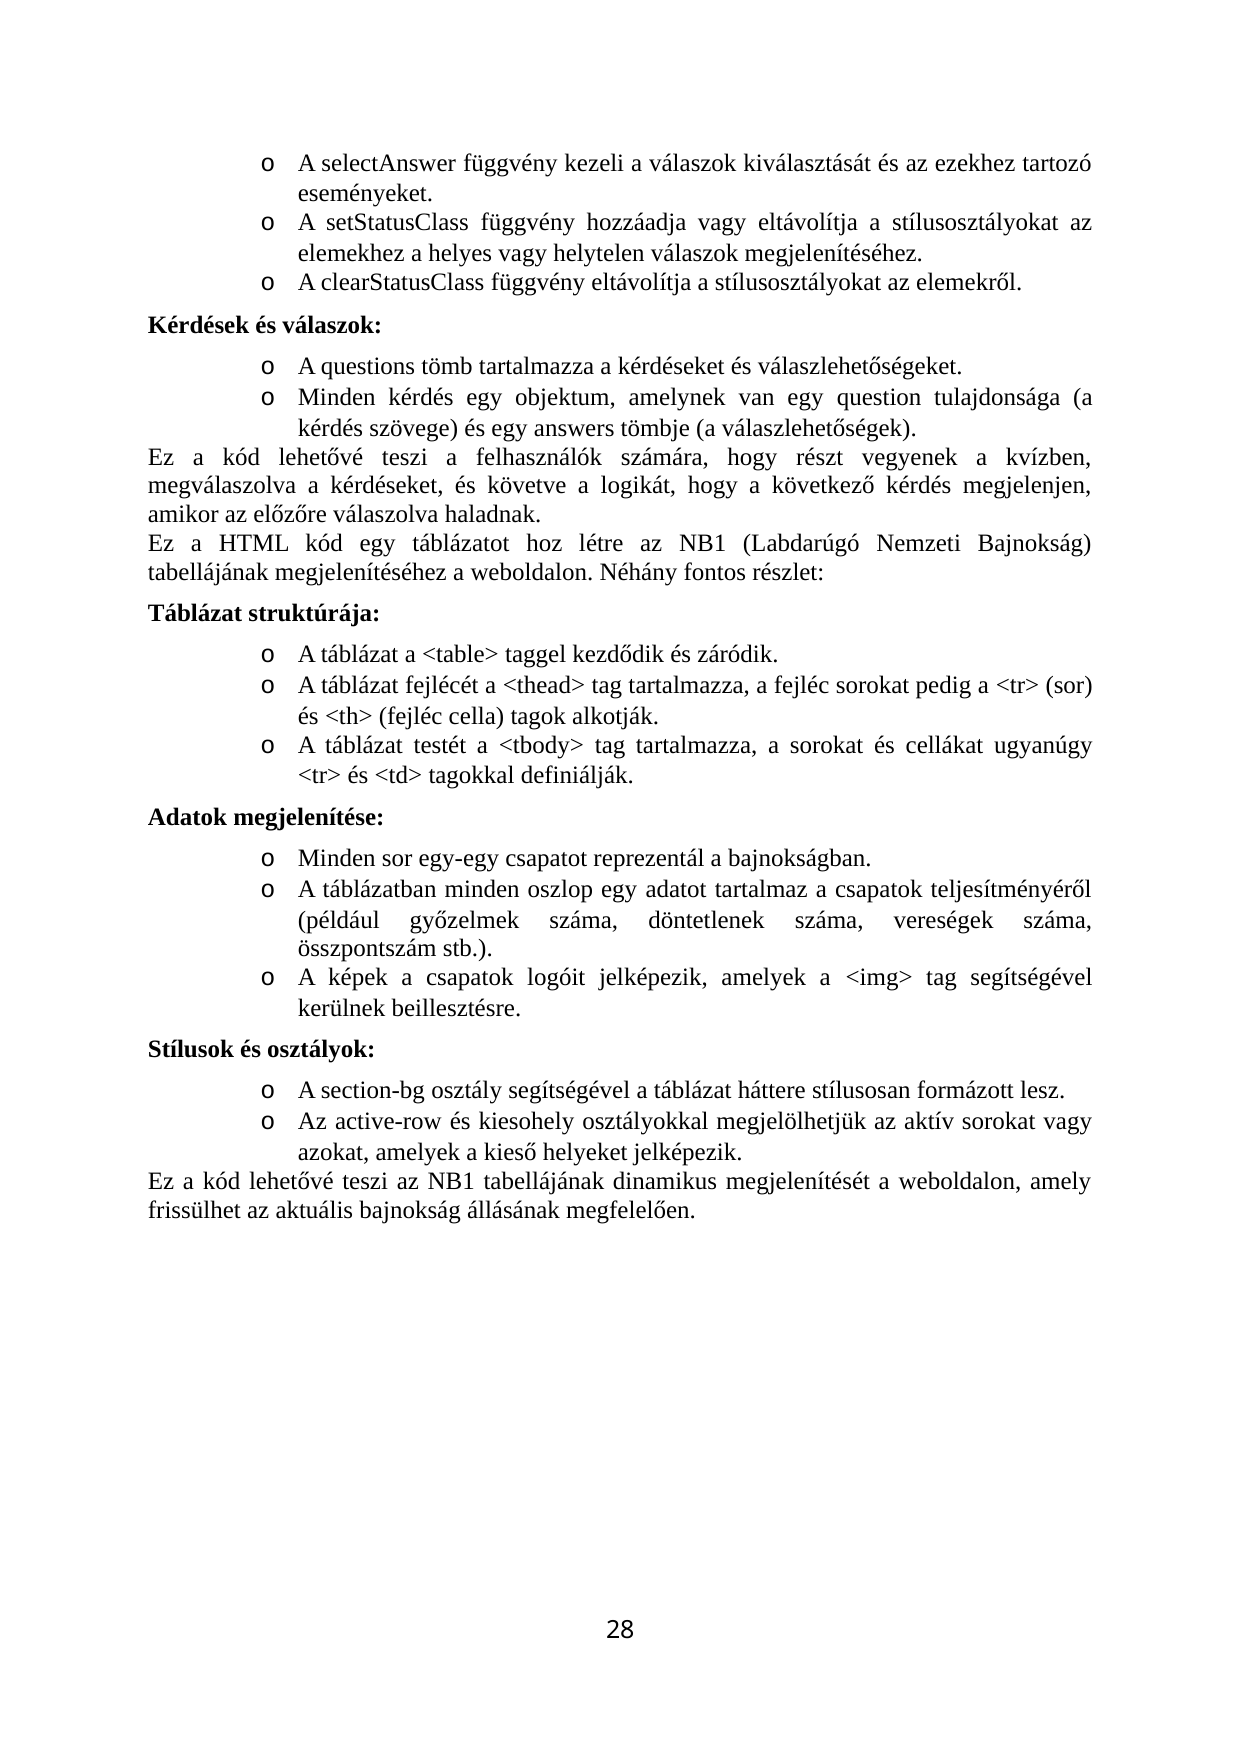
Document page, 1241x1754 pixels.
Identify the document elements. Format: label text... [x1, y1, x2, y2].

list A táblázat testét a <tbody> tag tartalmazza, a sorokat és cellákat ugyanúgy <tr> és <td> tagokkal definiálják. [260, 730, 1093, 789]
list A setStatusClass függvény hozzáadja vagy eltávolítja a stílusosztályokat az elemekhez a helyes vagy helytelen válaszok megjelenítéséhez. [260, 207, 1093, 267]
list A questions tömb tartalmazza a kérdéseket és válaszlehetőségeket. [260, 351, 1093, 382]
list A clearStatusClass függvény eltávolítja a stílusosztályokat az elemekről. [260, 267, 1093, 298]
list A section-bg osztály segítségével a táblázat háttere stílusosan formázott lesz. [260, 1076, 1093, 1106]
list Az active-row és kiesohely osztályokkal megjelölhetjük az aktív sorokat vagy azokat, amelyek a kieső helyeket jelképezik. [260, 1106, 1093, 1166]
list Minden sor egy-egy csapatot reprezentál a bajnokságban. [260, 843, 1093, 874]
text Adatok megjelenítése: [148, 802, 1093, 831]
text Ez a kód lehetővé teszi a felhasználók számára, hogy részt vegyenek a kvízben, megválaszolva a kérdéseket, és követve a logikát, hogy a következő kérdés megjelenjen, amikor az előzőre válaszolva haladnak. [148, 442, 1093, 528]
text Kérdések és válaszok: [148, 310, 1093, 339]
list Minden kérdés egy objektum, amelynek van egy question tulajdonsága (a kérdés szövege) és egy answers tömbje (a válaszlehetőségek). [260, 382, 1093, 442]
text Táblázat struktúrája: [148, 598, 1093, 627]
text Ez a HTML kód egy táblázatot hoz létre az NB1 (Labdarúgó Nemzeti Bajnokság) tabellájának megjelenítéséhez a weboldalon. Néhány fontos részlet: [148, 528, 1093, 586]
list A táblázat a <table> taggel kezdődik és záródik. [260, 639, 1093, 670]
list A táblázatban minden oszlop egy adatot tartalmaz a csapatok teljesítményéről (például győzelmek száma, döntetlenek száma, vereségek száma, összpontszám stb.). [260, 874, 1093, 962]
list A selectAnswer függvény kezeli a válaszok kiválasztását és az ezekhez tartozó eseményeket. [260, 148, 1093, 207]
text Stílusok és osztályok: [148, 1034, 1093, 1063]
list A képek a csapatok logóit jelképezik, amelyek a <img> tag segítségével kerülnek beillesztésre. [260, 962, 1093, 1022]
text Ez a kód lehetővé teszi az NB1 tabellájának dinamikus megjelenítését a weboldalon, amely frissülhet az aktuális bajnokság állásának megfelelően. [148, 1166, 1093, 1223]
list A táblázat fejlécét a <thead> tag tartalmazza, a fejléc sorokat pedig a <tr> (sor) és <th> (fejléc cella) tagok alkotják. [260, 670, 1093, 730]
